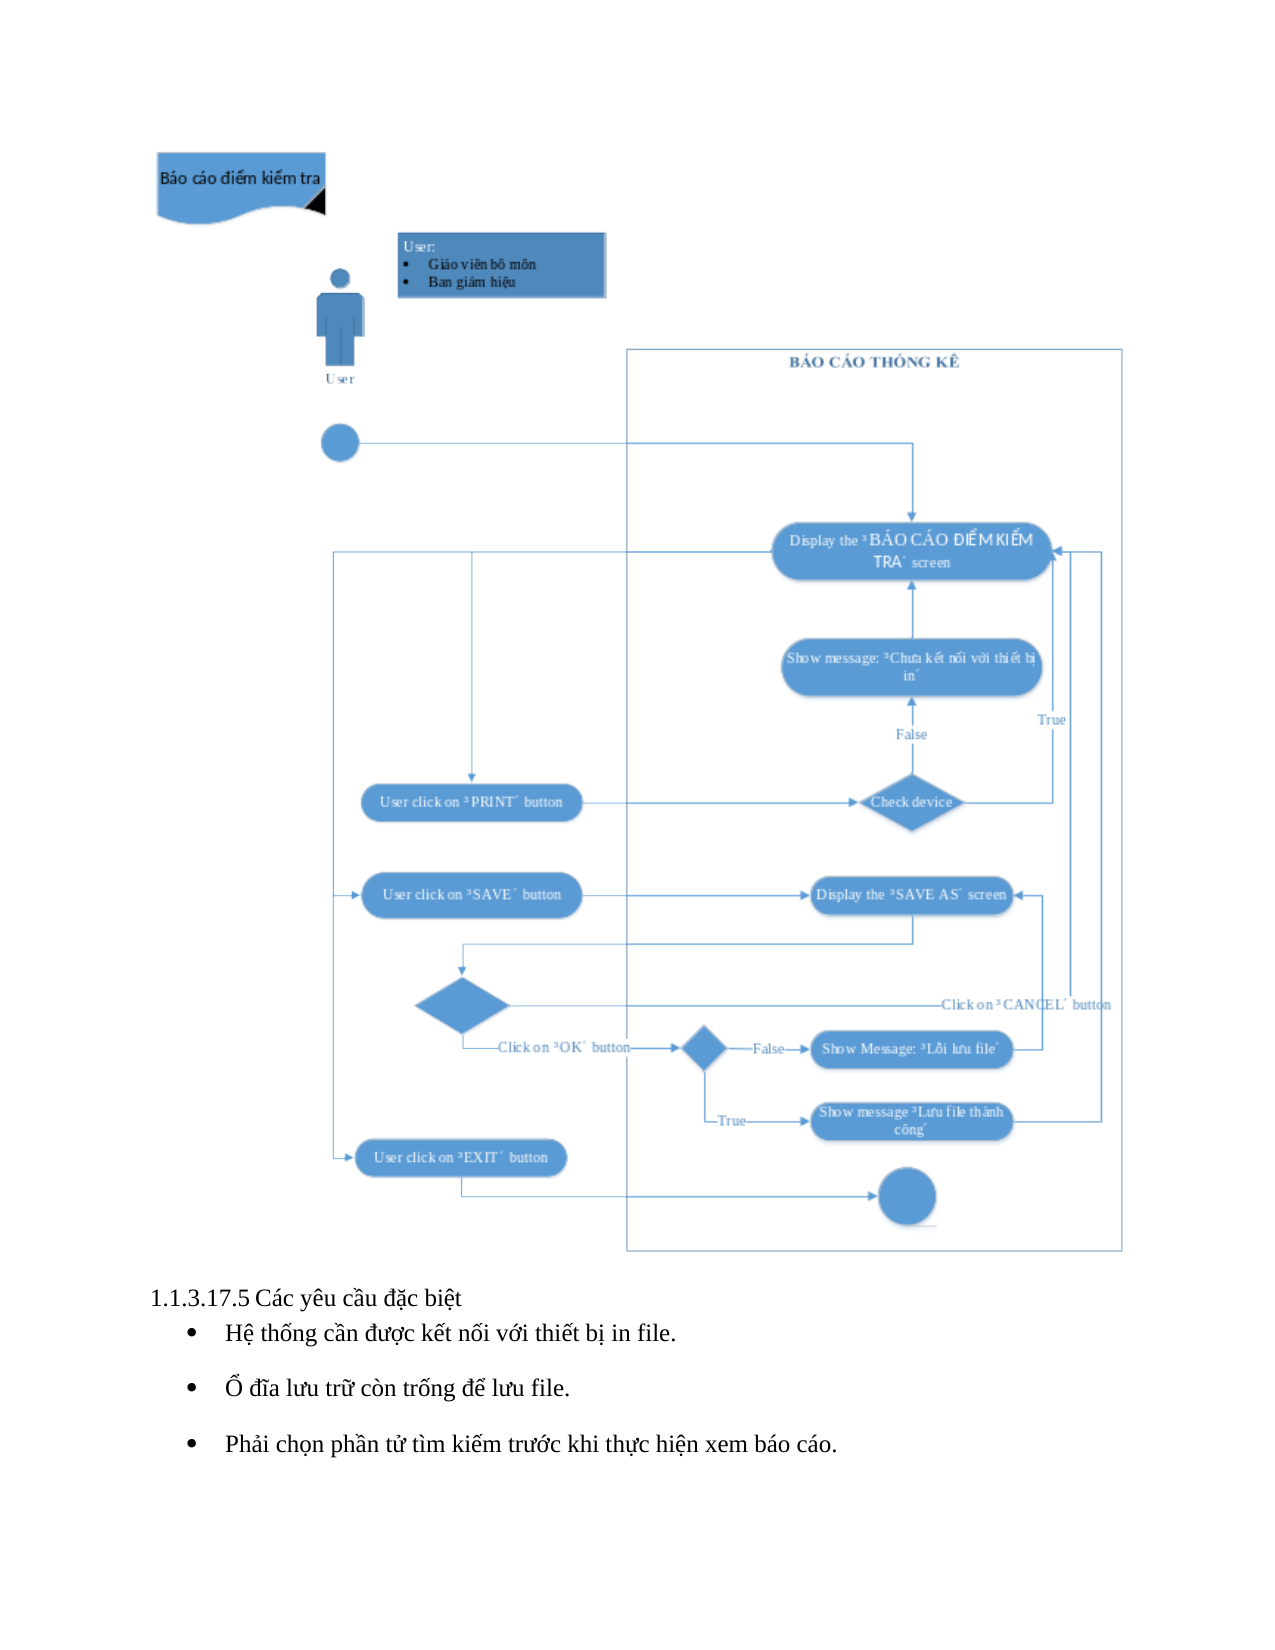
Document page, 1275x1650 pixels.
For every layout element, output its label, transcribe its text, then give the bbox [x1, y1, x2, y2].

list Ổ đĩa lưu trữ còn trống để lưu file. [187, 1373, 1125, 1402]
subtitle Các yêu cầu đặc biệt [150, 1283, 1125, 1312]
list Hệ thống cần được kết nối với thiết bị in file. [187, 1318, 1125, 1347]
list Phải chọn phần tử tìm kiếm trước khi thực hiện xem báo cáo. [187, 1429, 1125, 1458]
